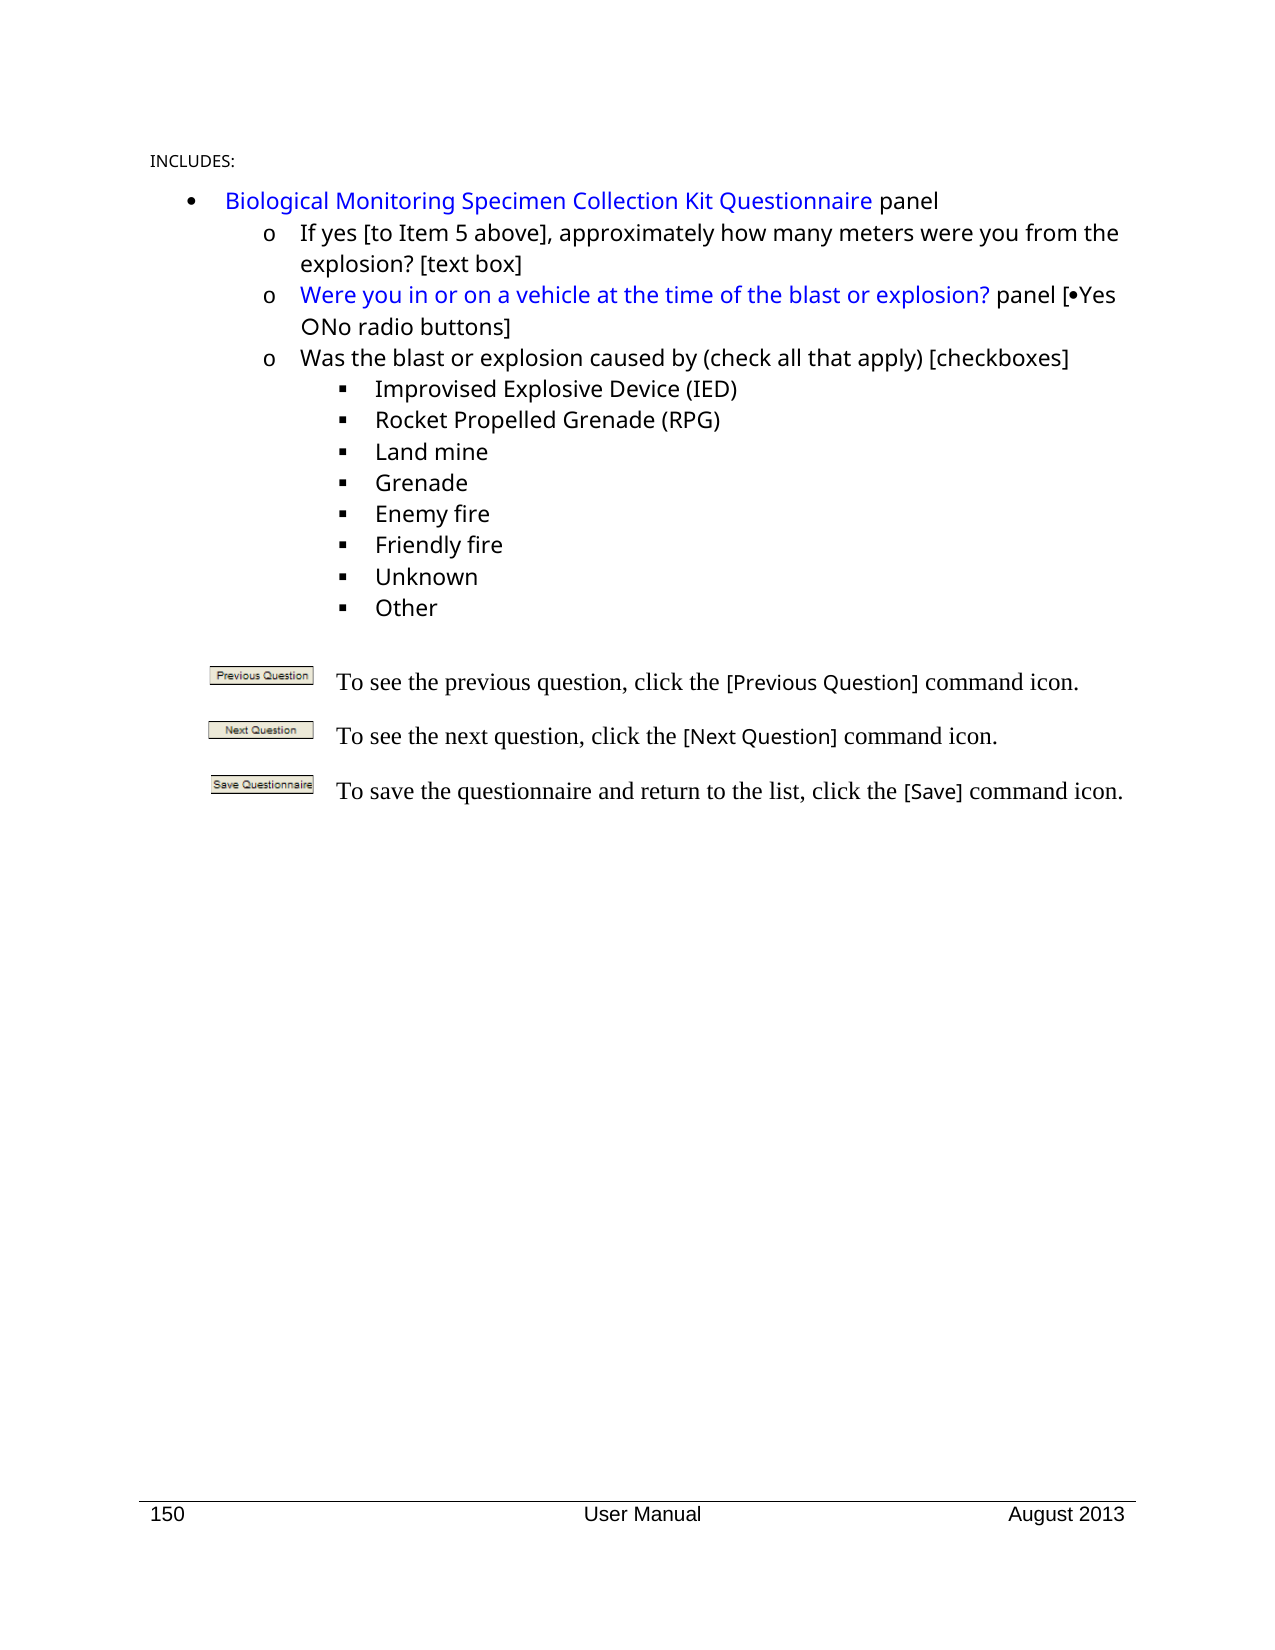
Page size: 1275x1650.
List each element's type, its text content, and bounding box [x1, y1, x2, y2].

list If yes [to Item 5 above], approximately how many meters were you from the explosion? [text box] [262, 216, 1125, 279]
list Friendly fire [337, 529, 1125, 561]
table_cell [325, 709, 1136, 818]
list Land mine [337, 436, 1125, 467]
picture [211, 775, 314, 794]
list Rocket Propelled Grenade (RPG) [337, 404, 1125, 436]
list Other [337, 592, 1125, 623]
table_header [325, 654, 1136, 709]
text INCLUDES: [150, 150, 1125, 173]
list Enemy fire [337, 498, 1125, 529]
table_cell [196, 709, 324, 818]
list Biological Monitoring Specimen Collection Kit Questionnaire panel [187, 185, 1125, 216]
list Was the blast or explosion caused by (check all that apply) [checkboxes] [262, 342, 1125, 373]
picture [208, 721, 314, 739]
list Improvised Explosive Device (IED) [337, 373, 1125, 404]
picture [209, 666, 314, 685]
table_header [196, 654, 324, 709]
list Unknown [337, 561, 1125, 592]
list Grenade [337, 467, 1125, 498]
list Were you in or on a vehicle at the time of the blast or explosion? panel [Yes No radio buttons] [262, 279, 1125, 342]
